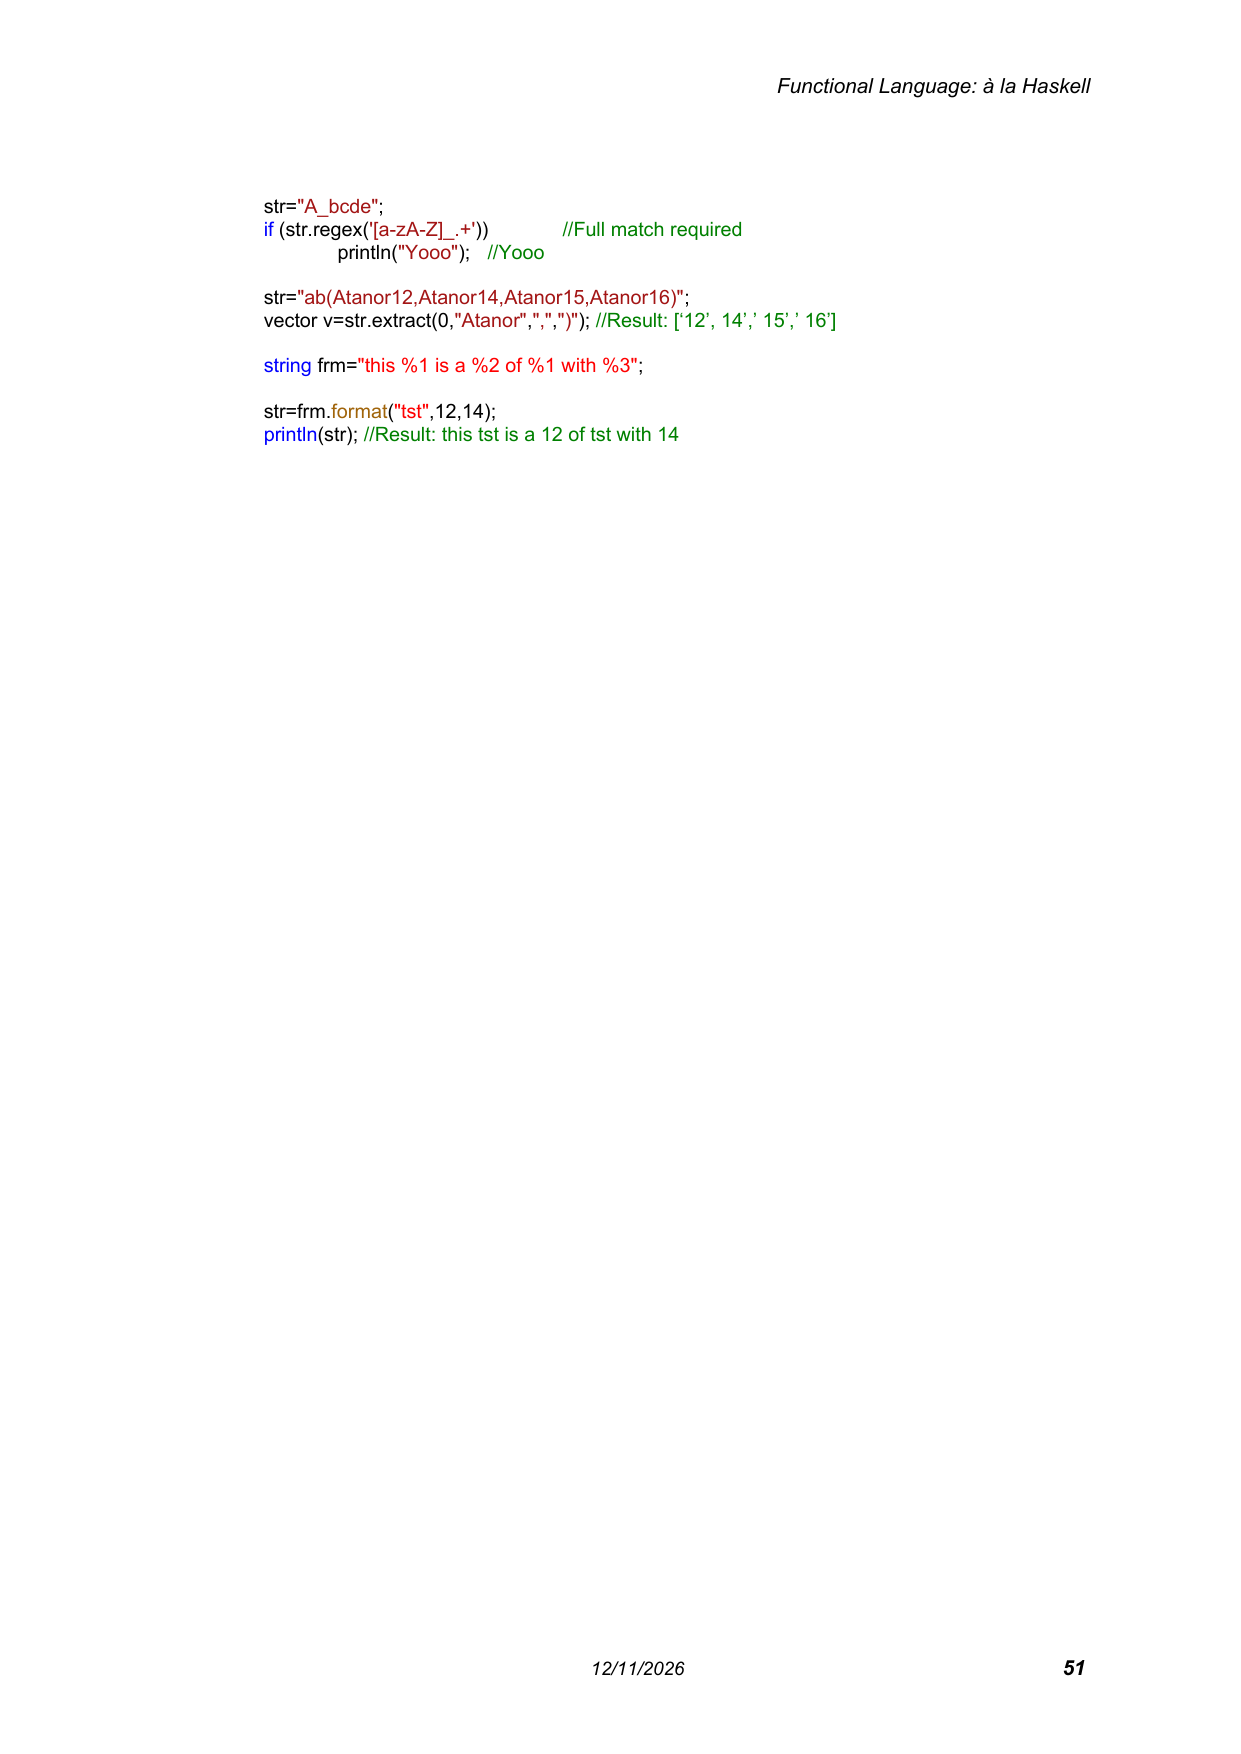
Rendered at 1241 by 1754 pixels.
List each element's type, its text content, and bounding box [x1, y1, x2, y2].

text str=frm.format("tst",12,14); [263, 400, 1090, 422]
text vector v=str.extract(0,"Atanor",",",")"); //Result: [‘12’, 14’,’ 15’,’ 16’] [263, 309, 1090, 332]
text if (str.regex('[a-zA-Z]_.+')) //Full match required [263, 218, 1090, 241]
text string frm="this %1 is a %2 of %1 with %3"; [263, 354, 1090, 377]
text println(str); //Result: this tst is a 12 of tst with 14 [263, 422, 1090, 445]
text println("Yooo"); //Yooo [263, 241, 1090, 263]
text str="ab(Atanor12,Atanor14,Atanor15,Atanor16)"; [263, 286, 1090, 309]
text str="A_bcde"; [263, 195, 1090, 218]
